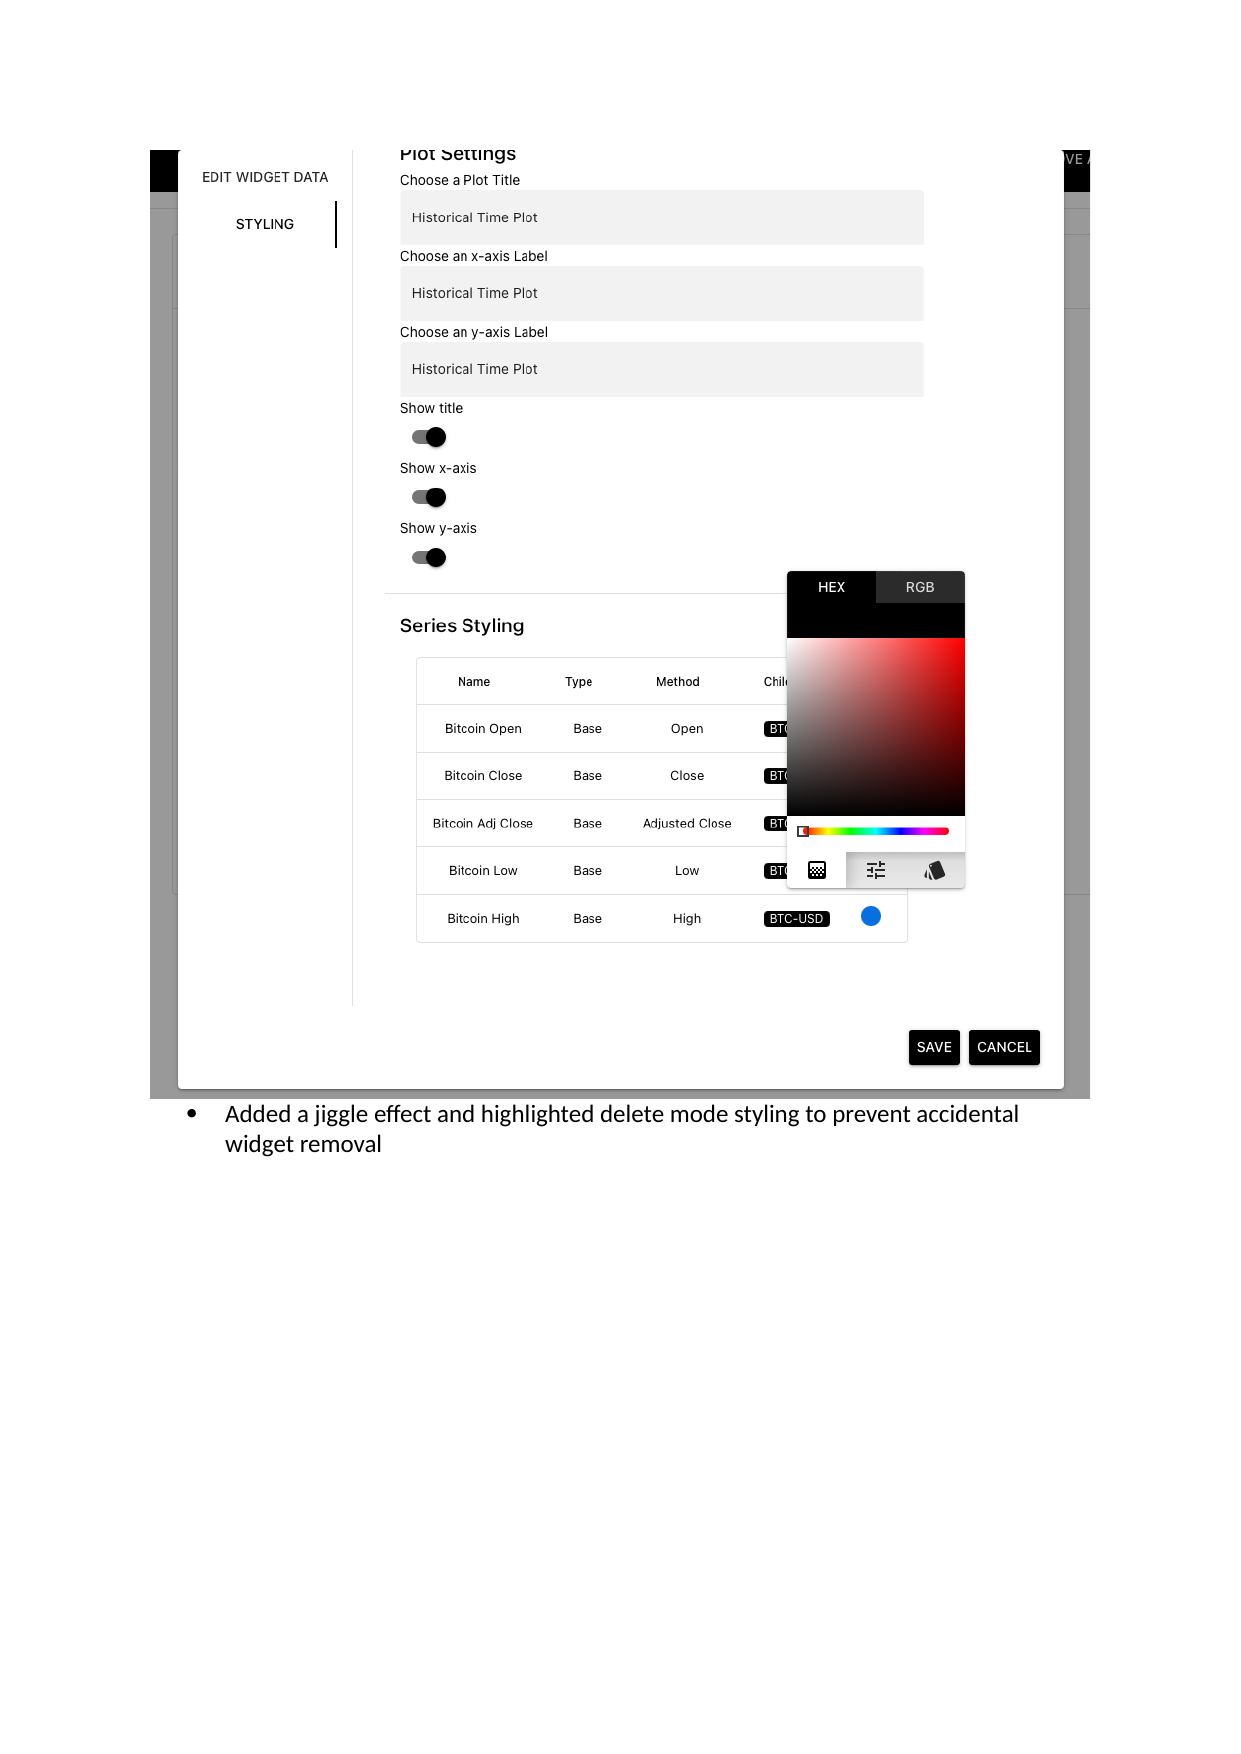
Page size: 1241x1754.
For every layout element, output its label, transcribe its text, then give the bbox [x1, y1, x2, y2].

picture [150, 150, 1091, 1099]
list Added a jiggle effect and highlighted delete mode styling to prevent accidental widget removal [187, 1099, 1090, 1159]
